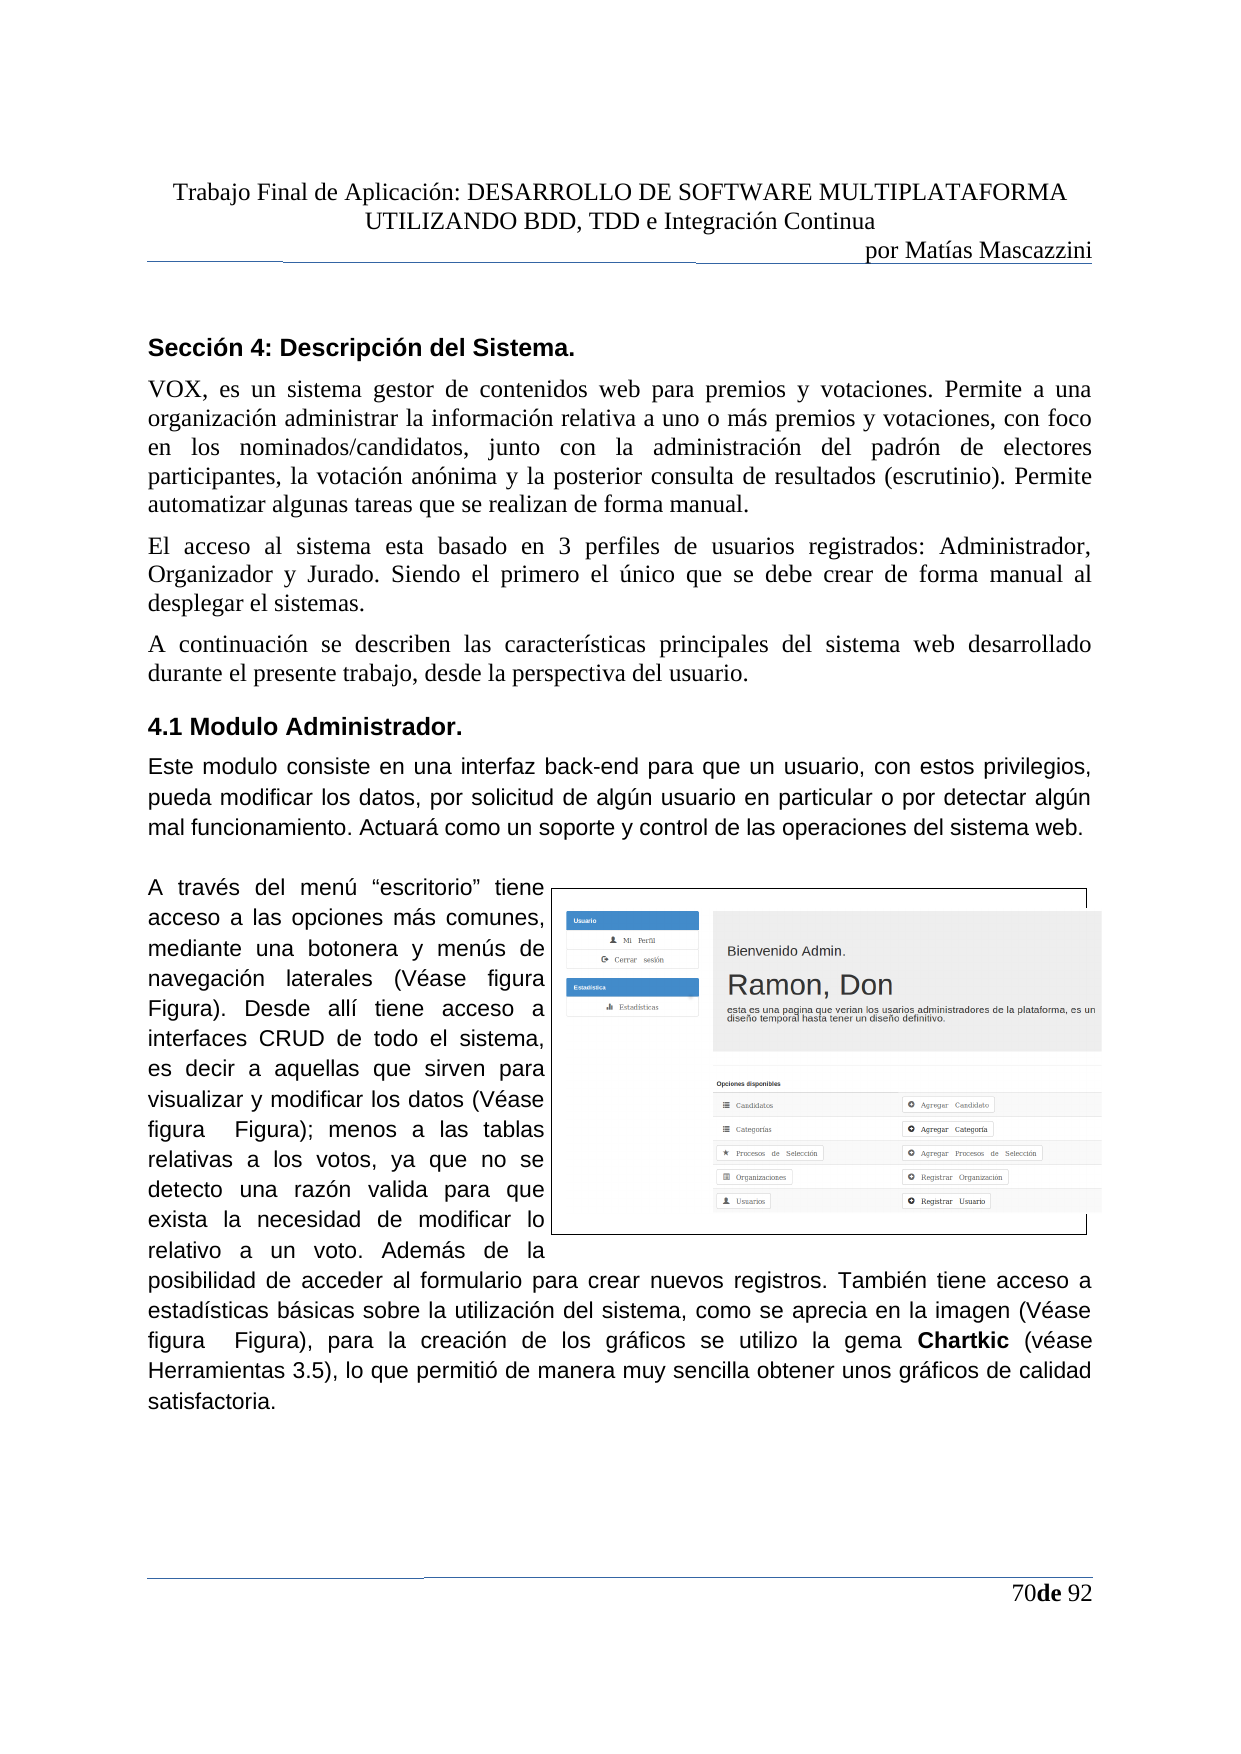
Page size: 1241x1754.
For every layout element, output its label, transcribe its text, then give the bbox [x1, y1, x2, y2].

list Sección 4: Descripción del Sistema. [148, 333, 1093, 362]
text Este modulo consiste en una interfaz back-end para que un usuario, con estos privilegios, pueda modificar los datos, por solicitud de algún usuario en particular o por detectar algún mal funcionamiento. Actuará como un soporte y control de las operaciones del sistema web. [148, 753, 1093, 840]
text El acceso al sistema esta basado en 3 perfiles de usuarios registrados: Administrador, Organizador y Jurado. Siendo el primero el único que se debe crear de forma manual al desplegar el sistemas. [148, 531, 1093, 617]
picture [566, 908, 1102, 1214]
list 4.1 Modulo Administrador. [148, 712, 1093, 741]
text A continuación se describen las características principales del sistema web desarrollado durante el presente trabajo, desde la perspectiva del usuario. [148, 629, 1093, 687]
text VOX, es un sistema gestor de contenidos web para premios y votaciones. Permite a una organización administrar la información relativa a uno o más premios y votaciones, con foco en los nominados/candidatos, junto con la administración del padrón de electores participantes, la votación anónima y la posterior consulta de resultados (escrutinio). Permite automatizar algunas tareas que se realizan de forma manual. [148, 374, 1093, 518]
